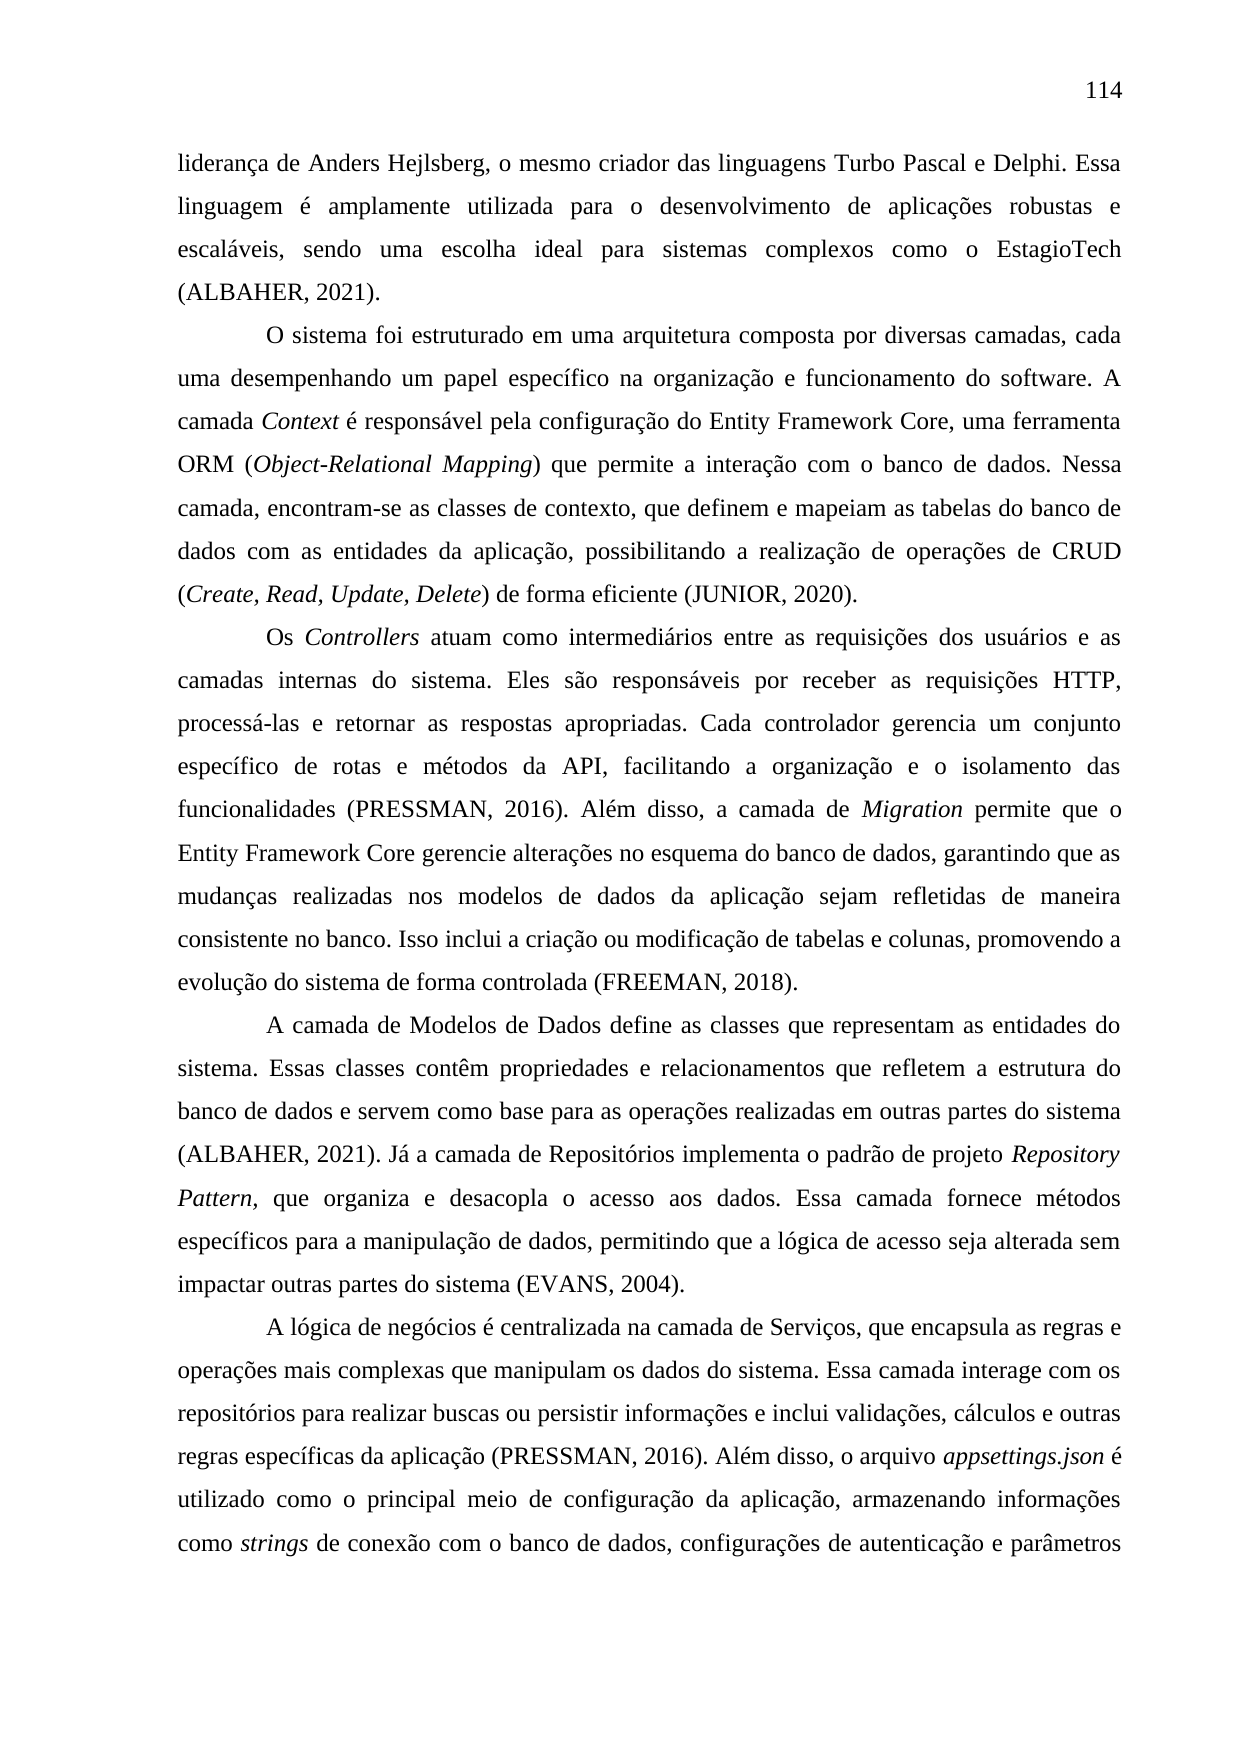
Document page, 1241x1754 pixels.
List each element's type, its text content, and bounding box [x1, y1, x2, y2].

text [177, 1312, 1122, 1556]
text O sistema foi estruturado em uma arquitetura composta por diversas camadas, cada uma desempenhando um papel específico na organização e funcionamento do software. A camada Context é responsável pela configuração do Entity Framework Core, uma ferramenta ORM (Object-Relational Mapping) que permite a interação com o banco de dados. Nessa camada, encontram-se as classes de contexto, que definem e mapeiam as tabelas do banco de dados com as entidades da aplicação, possibilitando a realização de operações de CRUD (Create, Read, Update, Delete) de forma eficiente (JUNIOR, 2020). [177, 320, 1122, 608]
text A camada de Modelos de Dados define as classes que representam as entidades do sistema. Essas classes contêm propriedades e relacionamentos que refletem a estrutura do banco de dados e servem como base para as operações realizadas em outras partes do sistema (ALBAHER, 2021). Já a camada de Repositórios implementa o padrão de projeto Repository Pattern, que organiza e desacopla o acesso aos dados. Essa camada fornece métodos específicos para a manipulação de dados, permitindo que a lógica de acesso seja alterada sem impactar outras partes do sistema (EVANS, 2004). [177, 1010, 1122, 1298]
text Os Controllers atuam como intermediários entre as requisições dos usuários e as camadas internas do sistema. Eles são responsáveis por receber as requisições HTTP, processá-las e retornar as respostas apropriadas. Cada controlador gerencia um conjunto específico de rotas e métodos da API, facilitando a organização e o isolamento das funcionalidades (PRESSMAN, 2016). Além disso, a camada de Migration permite que o Entity Framework Core gerencie alterações no esquema do banco de dados, garantindo que as mudanças realizadas nos modelos de dados da aplicação sejam refletidas de maneira consistente no banco. Isso inclui a criação ou modificação de tabelas e colunas, promovendo a evolução do sistema de forma controlada (FREEMAN, 2018). [177, 622, 1122, 996]
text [177, 148, 1122, 306]
